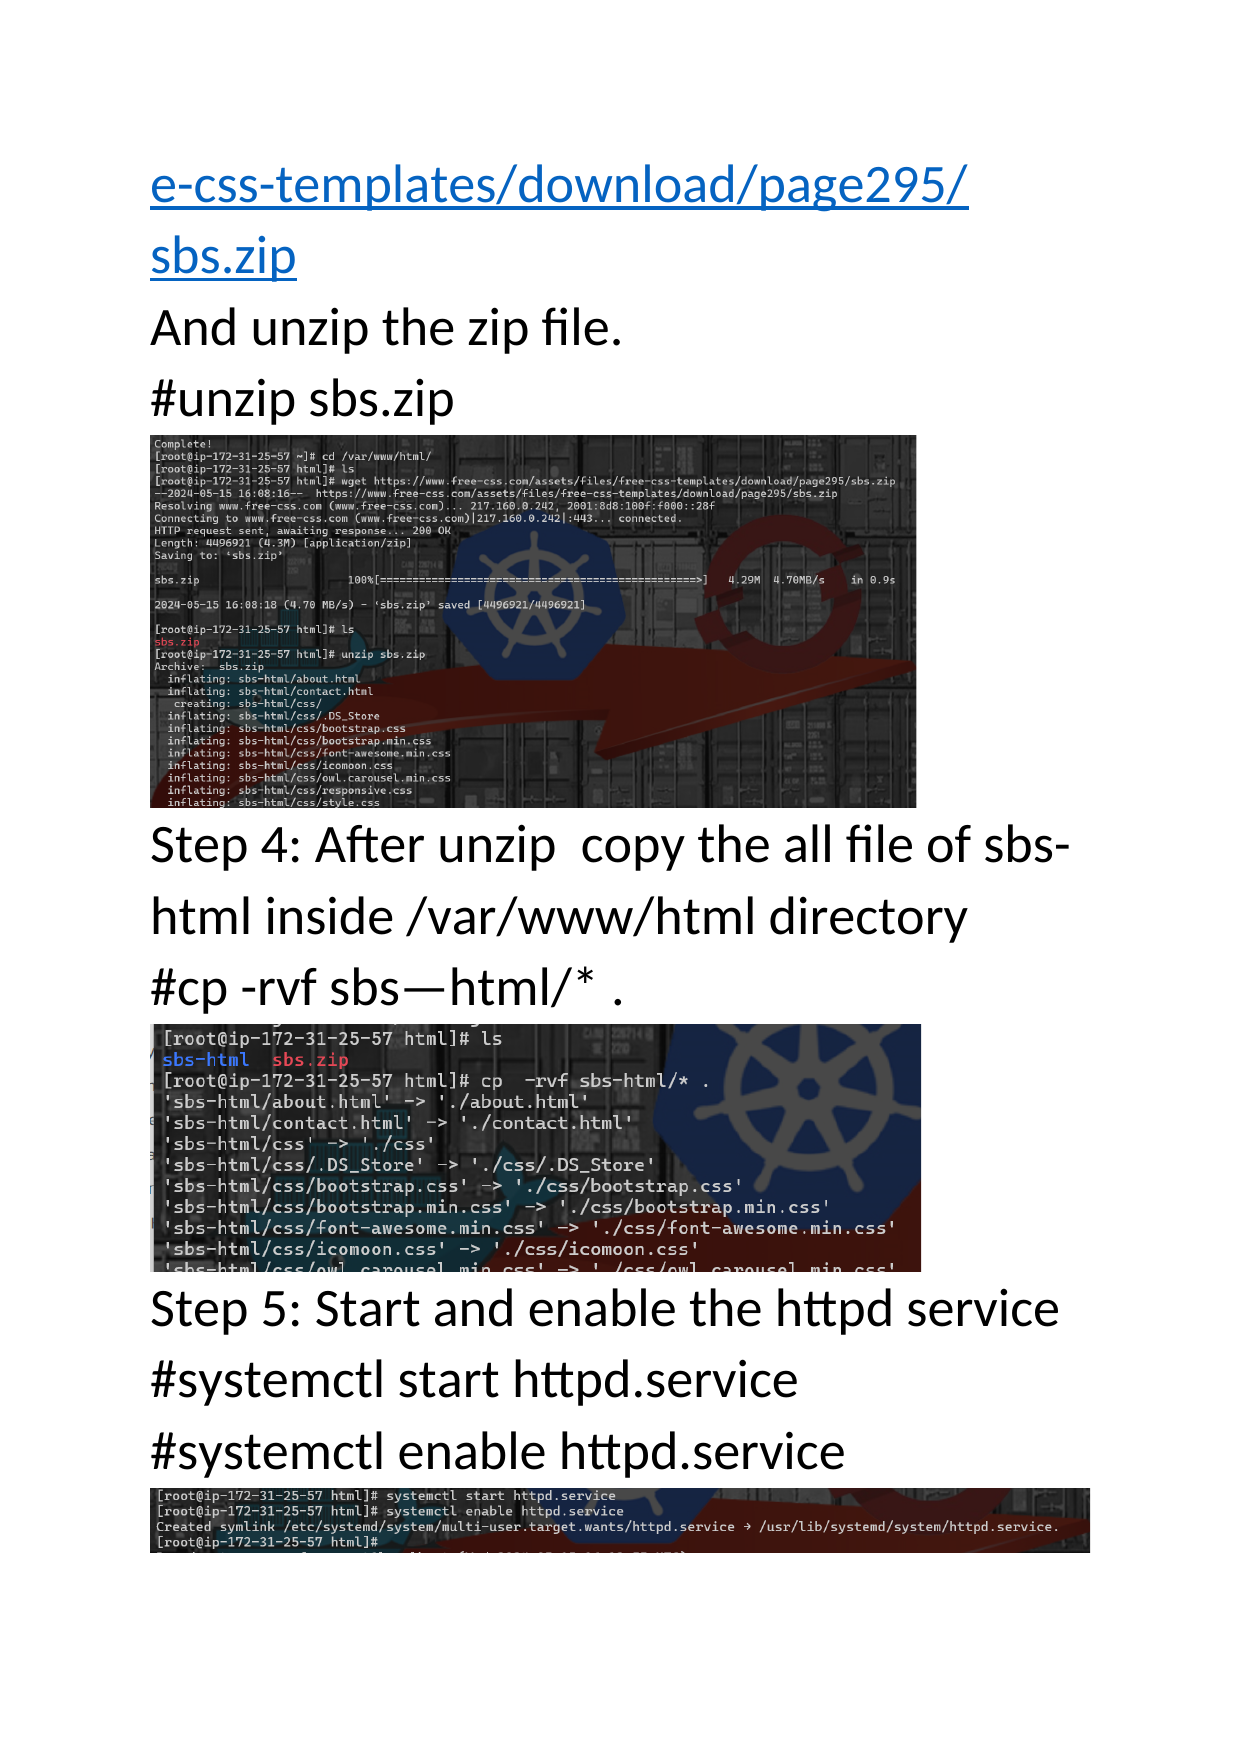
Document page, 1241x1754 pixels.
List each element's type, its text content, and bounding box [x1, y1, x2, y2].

picture [150, 435, 917, 808]
picture [150, 1488, 1091, 1553]
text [150, 150, 1090, 287]
text Step 4: After unzip copy the all file of sbs-html inside /var/www/html directory [150, 810, 1090, 948]
text And unzip the zip file. [150, 293, 1090, 359]
text Step 5: Start and enable the httpd service [150, 1274, 1090, 1340]
text #cp -rvf sbs—html/* . [150, 953, 1090, 1019]
text #systemctl start httpd.service [150, 1345, 1090, 1411]
text #systemctl enable httpd.service [150, 1417, 1090, 1483]
picture [150, 1024, 922, 1272]
text #unzip sbs.zip [150, 364, 1090, 430]
